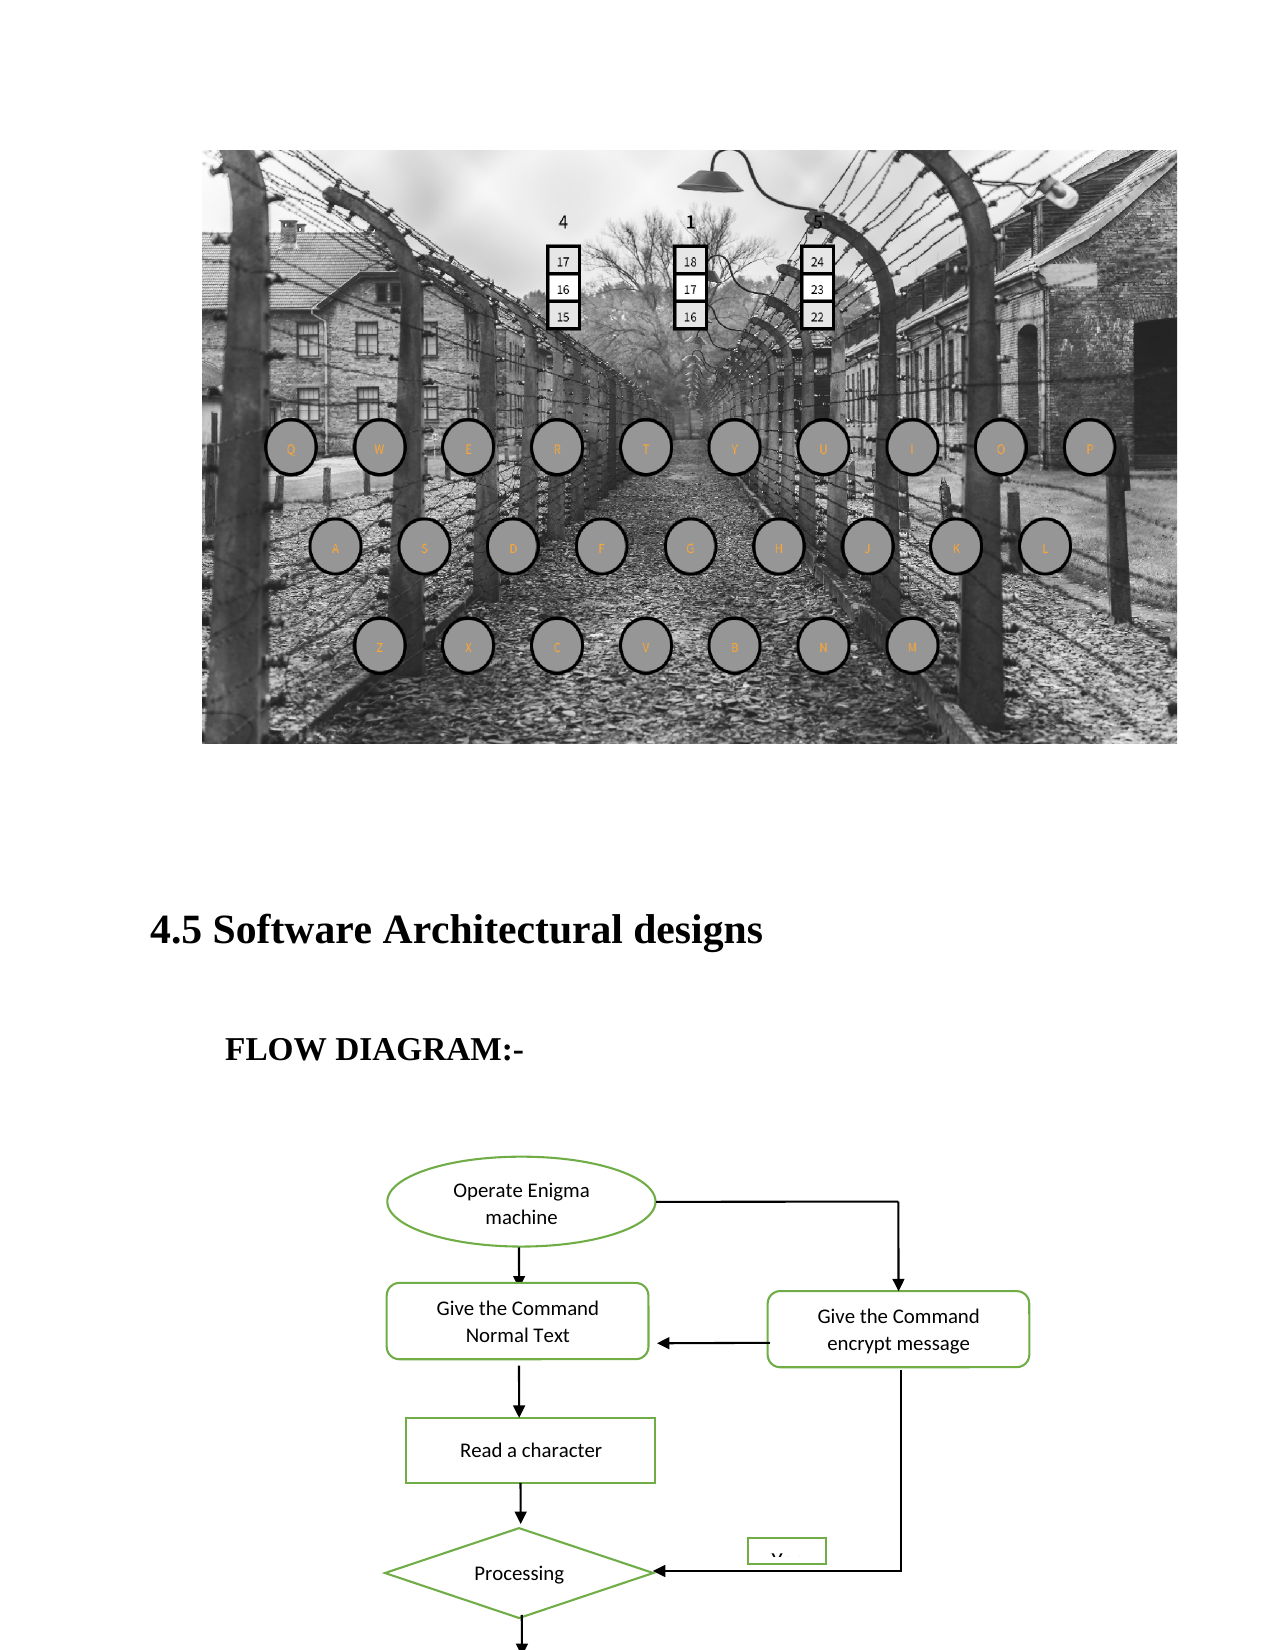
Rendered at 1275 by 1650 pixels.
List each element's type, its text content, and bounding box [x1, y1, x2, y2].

text 4.5 Software Architectural designs [150, 904, 1125, 952]
picture [202, 150, 1178, 744]
text FLOW DIAGRAM:- [225, 1029, 1125, 1067]
